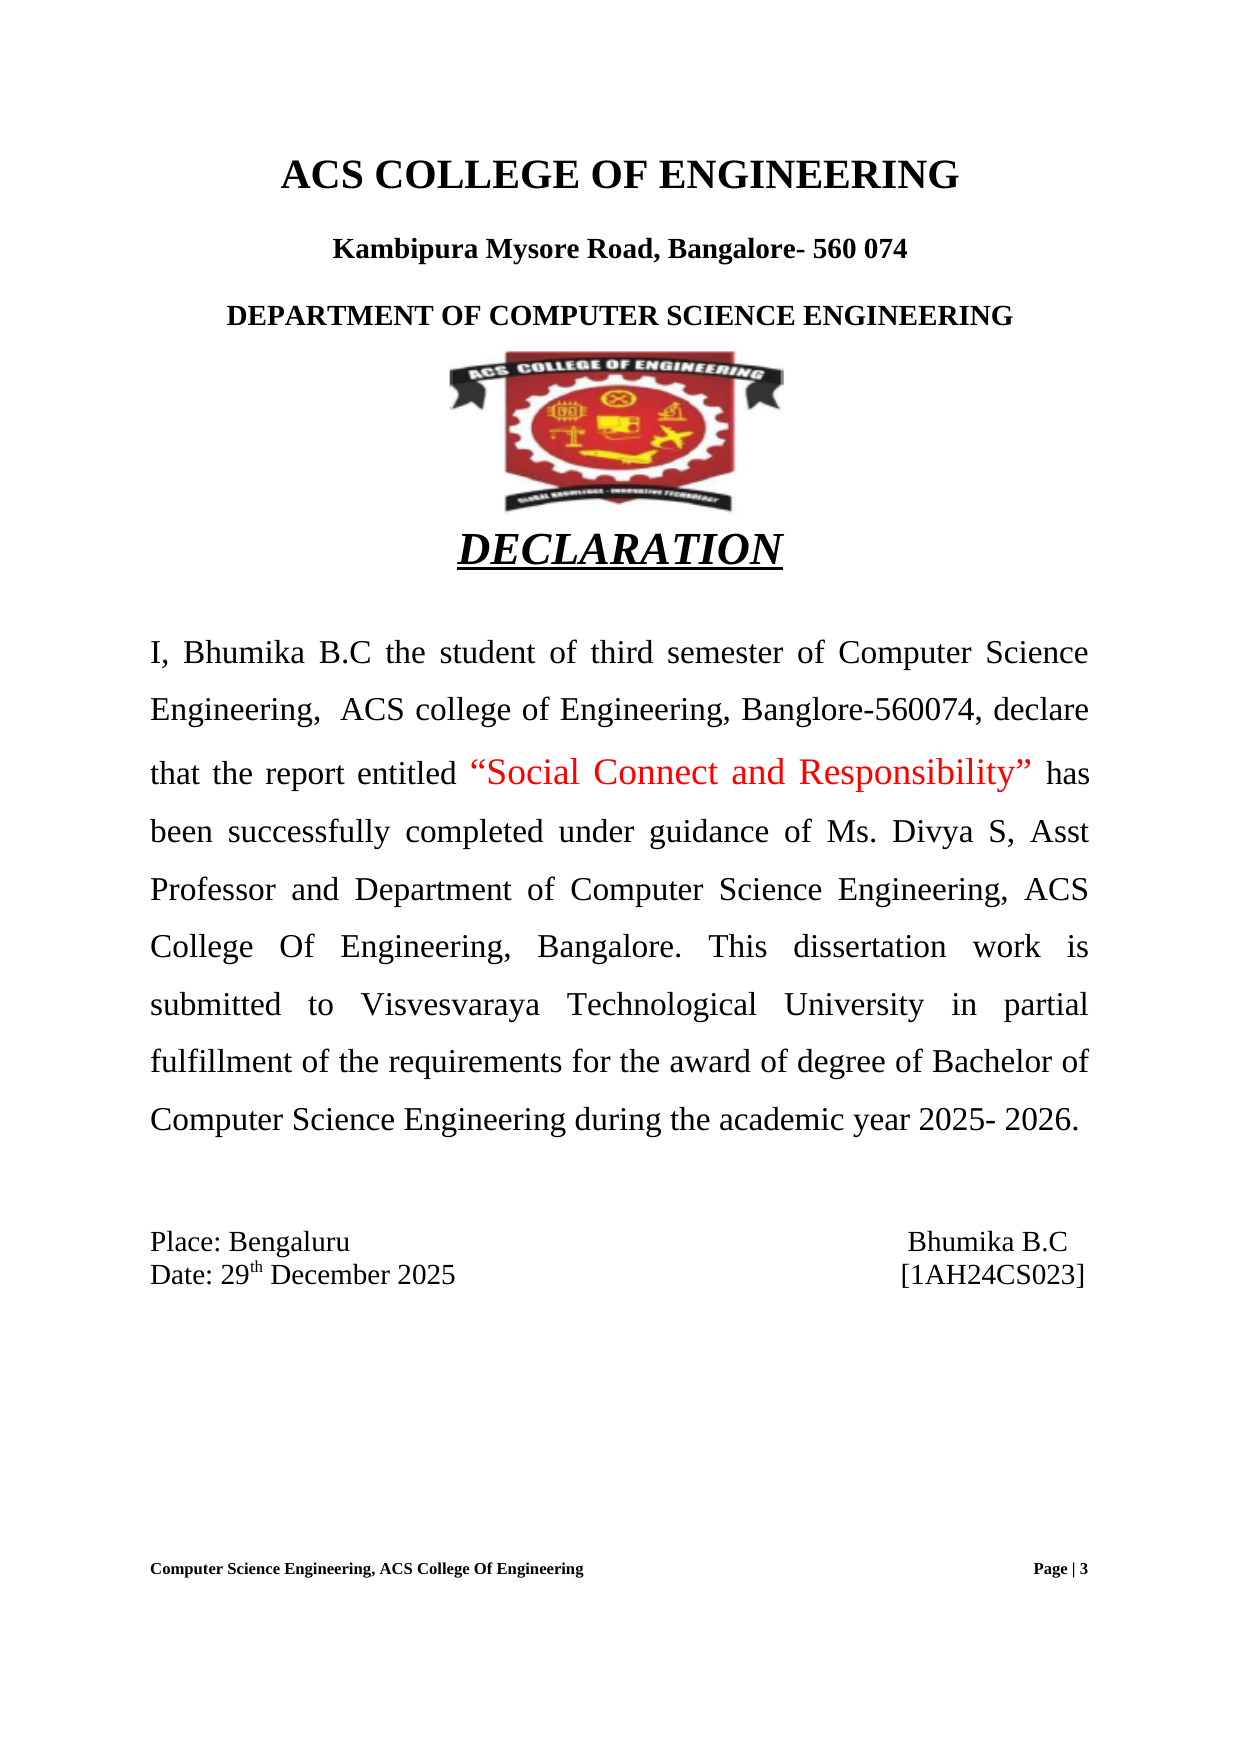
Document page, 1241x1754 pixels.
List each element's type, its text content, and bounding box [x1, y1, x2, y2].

text Kambipura Mysore Road, Bangalore- 560 074 [150, 231, 1090, 265]
text I, Bhumika B.C the student of third semester of Computer Science Engineering, ACS college of Engineering, Banglore-560074, declare that the report entitled “Social Connect and Responsibility” has been successfully completed under guidance of Ms. Divya S, Asst Professor and Department of Computer Science Engineering, ACS College Of Engineering, Bangalore. This dissertation work is submitted to Visvesvaraya Technological University in partial fulfillment of the requirements for the award of degree of Bachelor of Computer Science Engineering during the academic year 2025- 2026. [150, 632, 1090, 1137]
text ACS COLLEGE OF ENGINEERING [150, 150, 1090, 198]
text DECLARATION [150, 522, 1090, 574]
text Date: 29th December 2025 [1AH24CS023] [150, 1257, 1090, 1291]
text Computer Science Engineering, ACS College Of Engineering Page | 3 [150, 1559, 1090, 1578]
text DEPARTMENT OF COMPUTER SCIENCE ENGINEERING [150, 298, 1090, 332]
text Place: Bengaluru Bhumika B.C [150, 1224, 1090, 1257]
